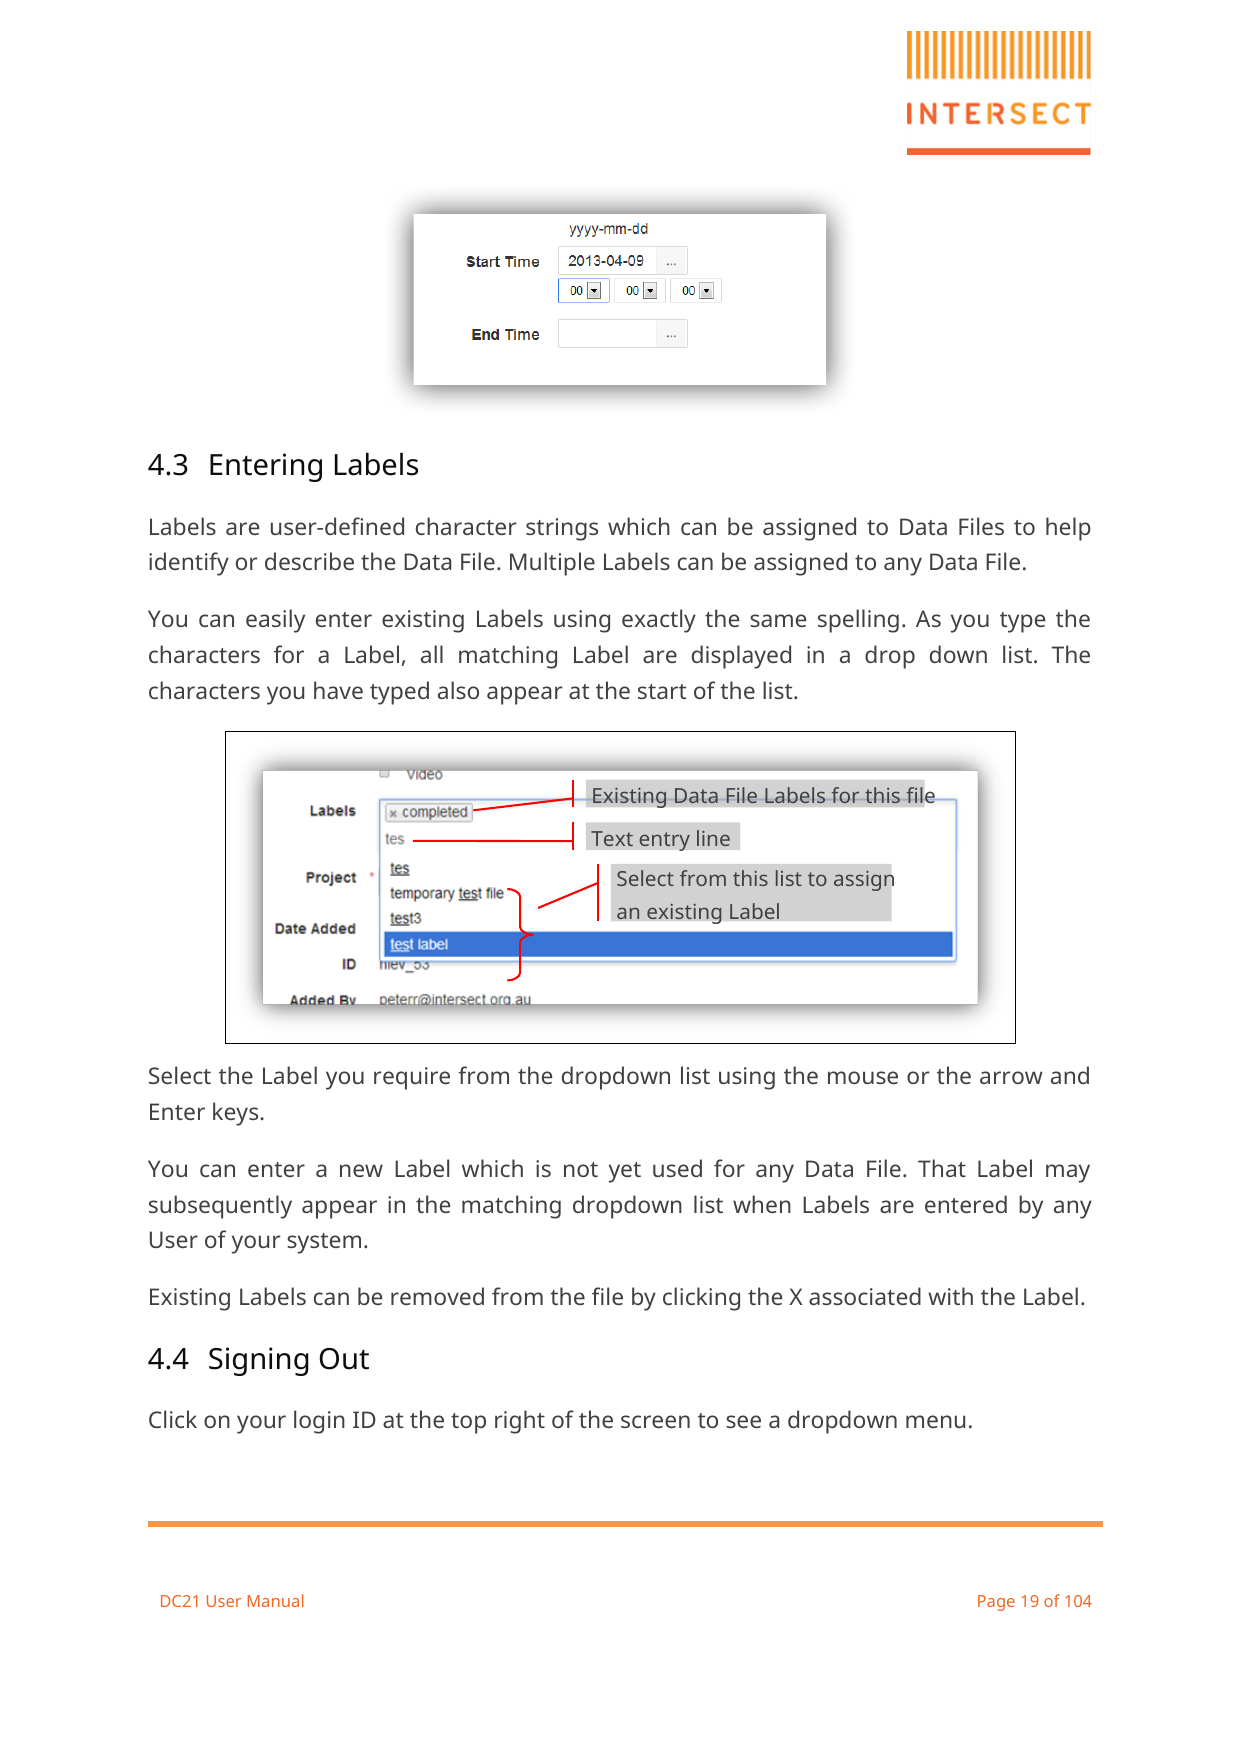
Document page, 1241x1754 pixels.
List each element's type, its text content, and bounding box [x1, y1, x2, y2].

text Labels are user-defined character strings which can be assigned to Data Files to help identify or describe the Data File. Multiple Labels can be assigned to any Data File. [148, 510, 1092, 578]
subtitle Signing Out [148, 1338, 1092, 1378]
text You can easily enter existing Labels using exactly the same spelling. As you type the characters for a Label, all matching Label are displayed in a drop down list. The characters you have typed also appear at the start of the list. [148, 603, 1092, 706]
text Existing Labels can be removed from the file by clicking the X associated with the Label. [148, 1281, 1092, 1312]
text Select the Label you require from the dropdown list using the mouse or the arrow and Enter keys. [148, 1060, 1092, 1127]
picture [413, 214, 827, 385]
text You can enter a new Label which is not yet used for any Data File. That Label may subsequently appear in the matching dropdown list when Labels are entered by any User of your system. [148, 1153, 1092, 1256]
text Click on your login ID at the top right of the screen to see a dropdown menu. [148, 1404, 1092, 1436]
picture [905, 29, 1093, 157]
subtitle Entering Labels [148, 444, 1092, 484]
picture [226, 732, 1015, 1043]
